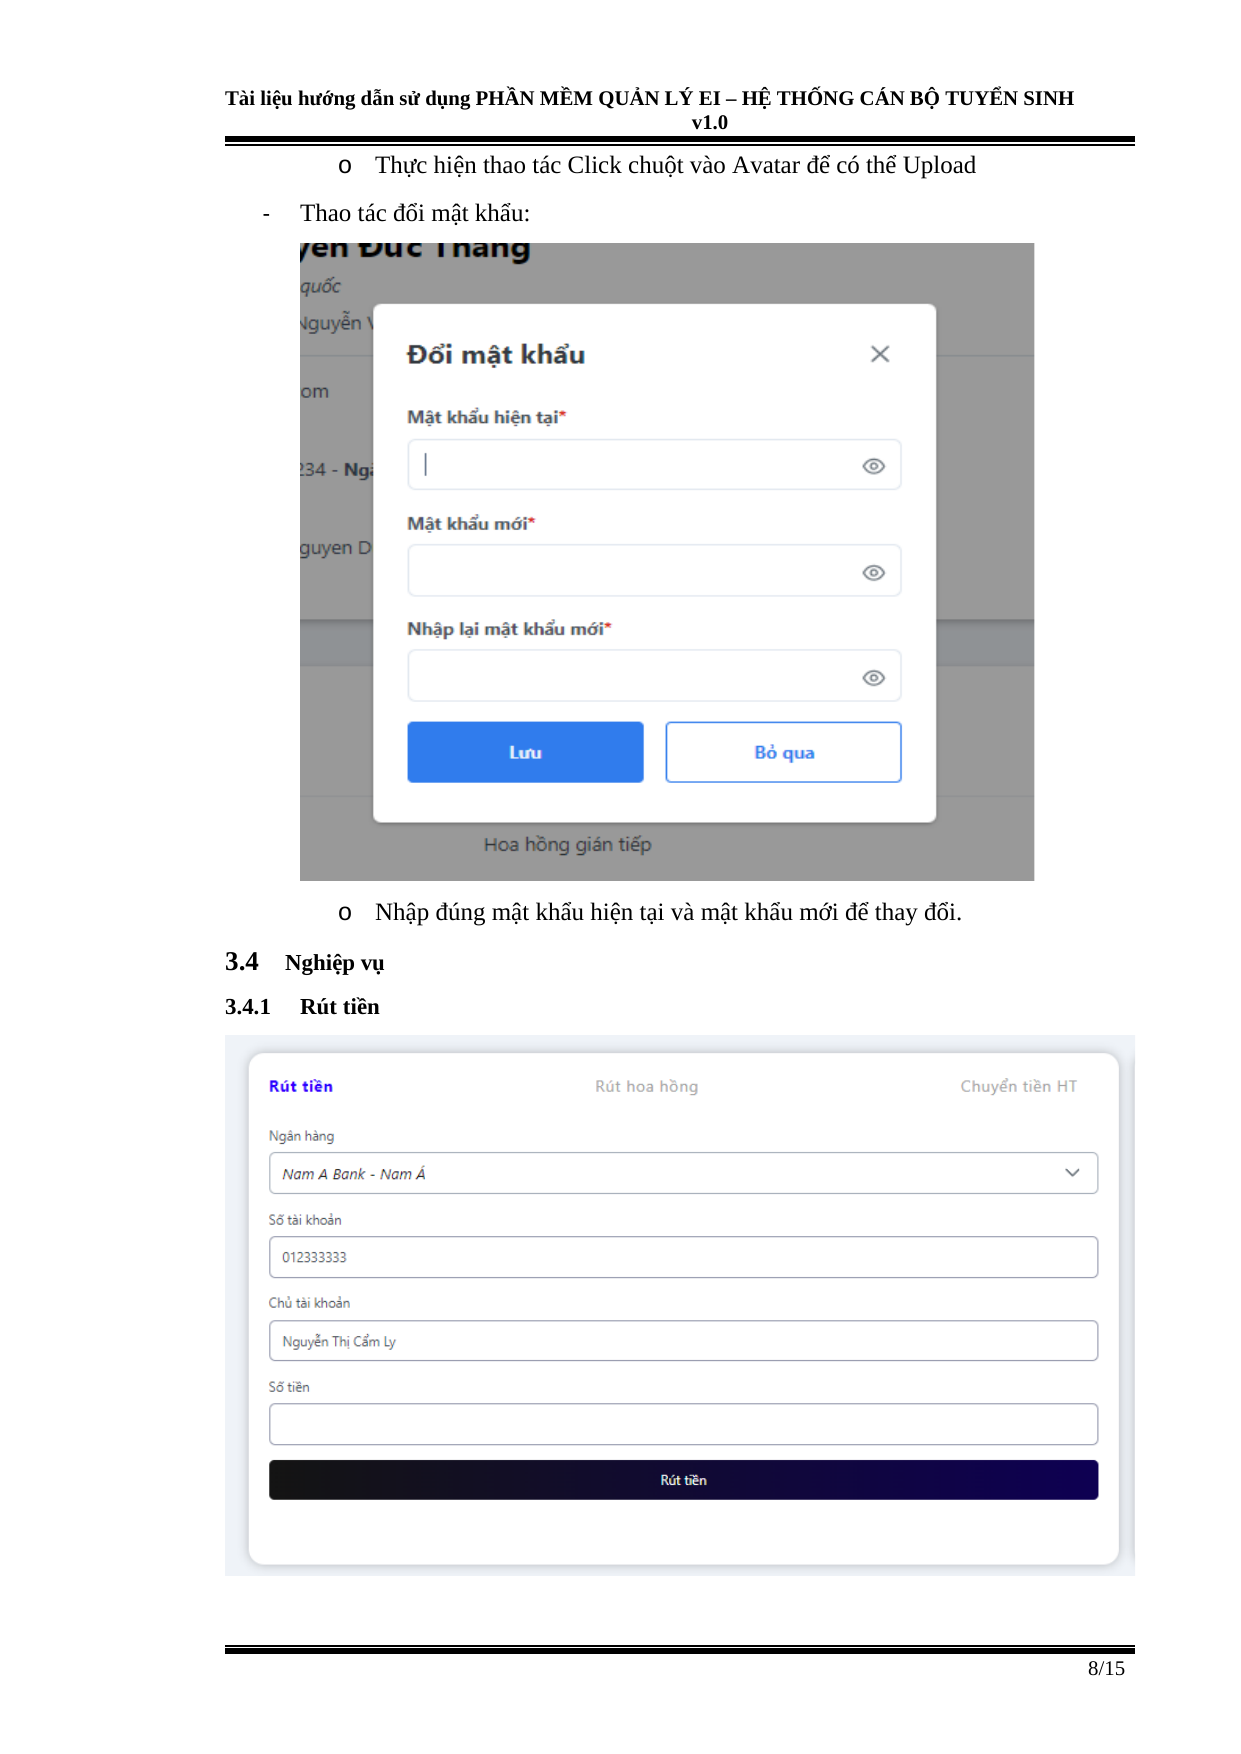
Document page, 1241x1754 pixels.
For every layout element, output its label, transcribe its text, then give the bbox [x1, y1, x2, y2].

picture [225, 1035, 1136, 1576]
list Nhập đúng mật khẩu hiện tại và mật khẩu mới để thay đổi. [337, 897, 1135, 928]
picture [300, 243, 1035, 881]
subtitle Rút tiền [225, 993, 1135, 1019]
list Thao tác đổi mật khẩu: [262, 198, 1135, 227]
list Thực hiện thao tác Click chuột vào Avatar để có thể Upload [337, 150, 1135, 181]
subtitle Nghiệp vụ [225, 945, 1135, 976]
